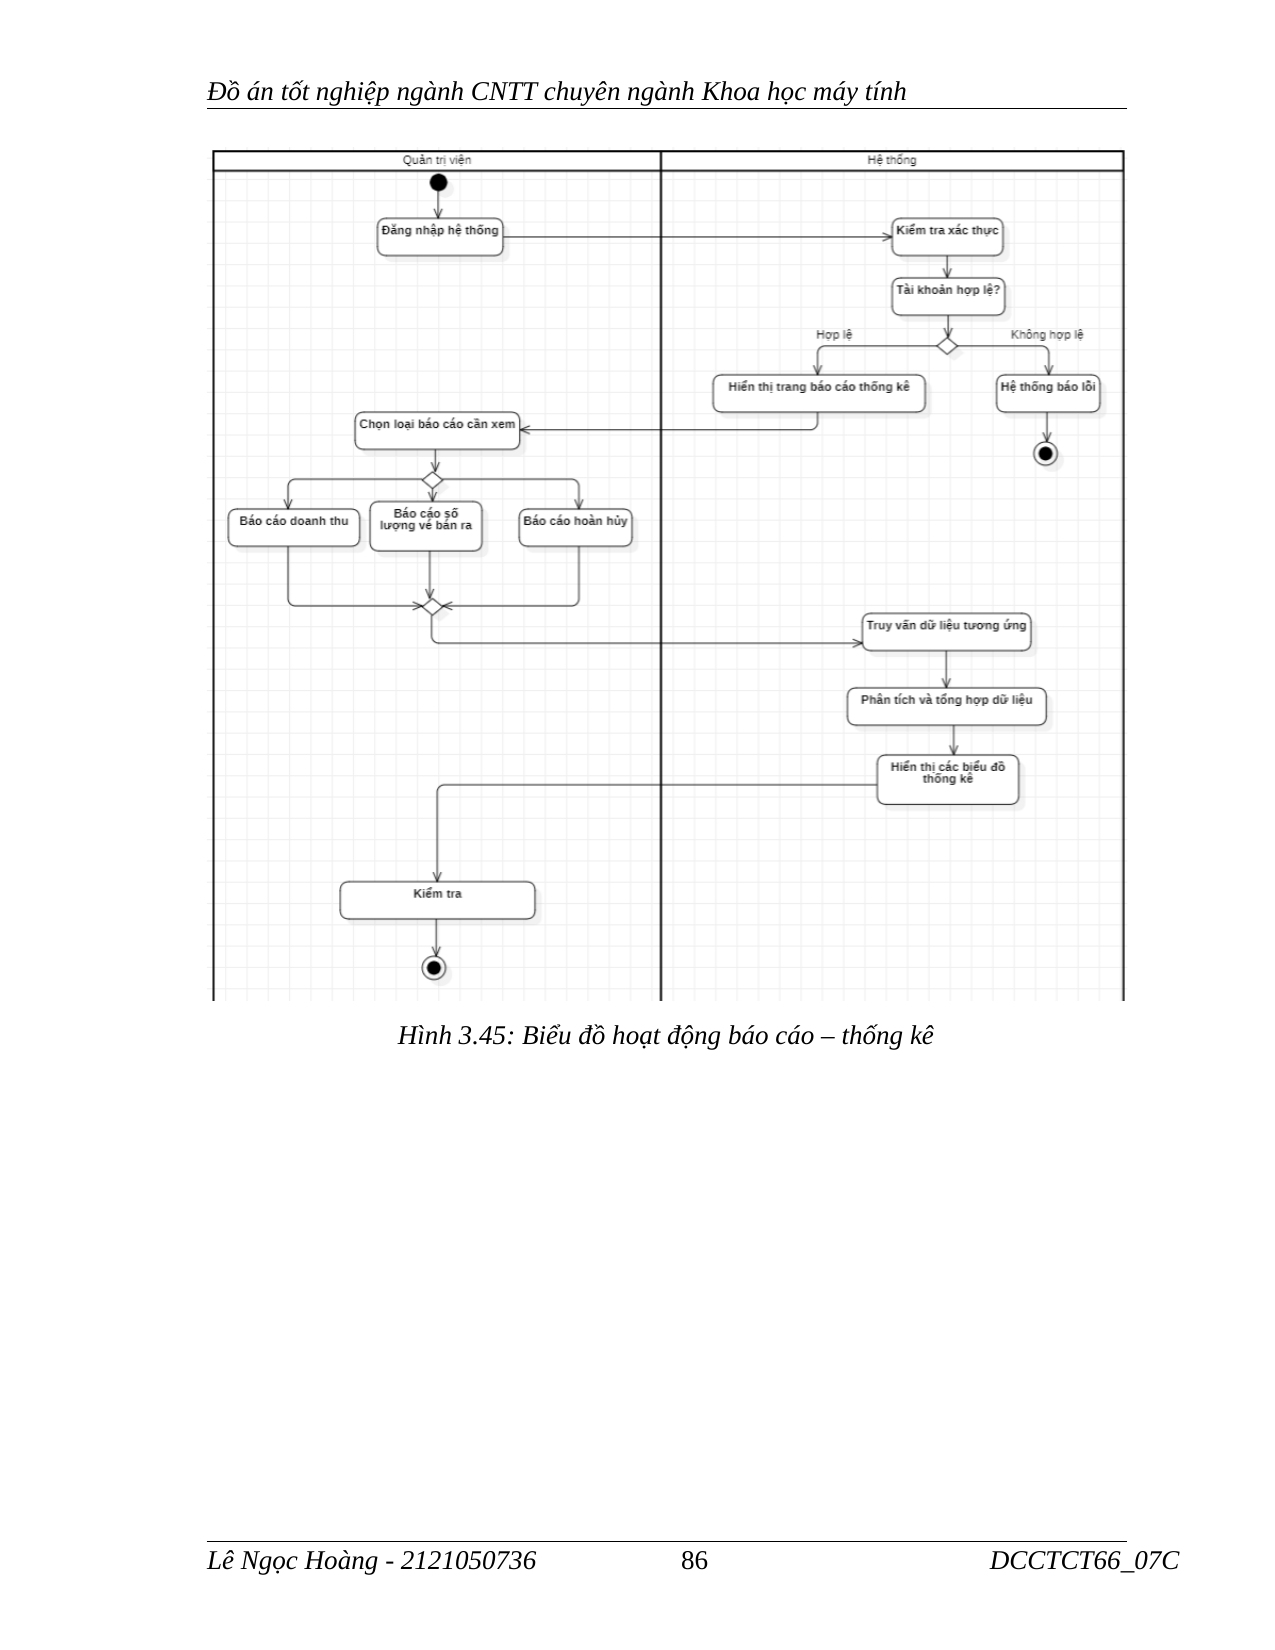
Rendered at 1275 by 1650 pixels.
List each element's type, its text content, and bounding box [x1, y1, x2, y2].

picture [206, 147, 1128, 1001]
text Hình 3.45: Biểu đồ hoạt động báo cáo – thống kê [207, 1019, 1127, 1050]
